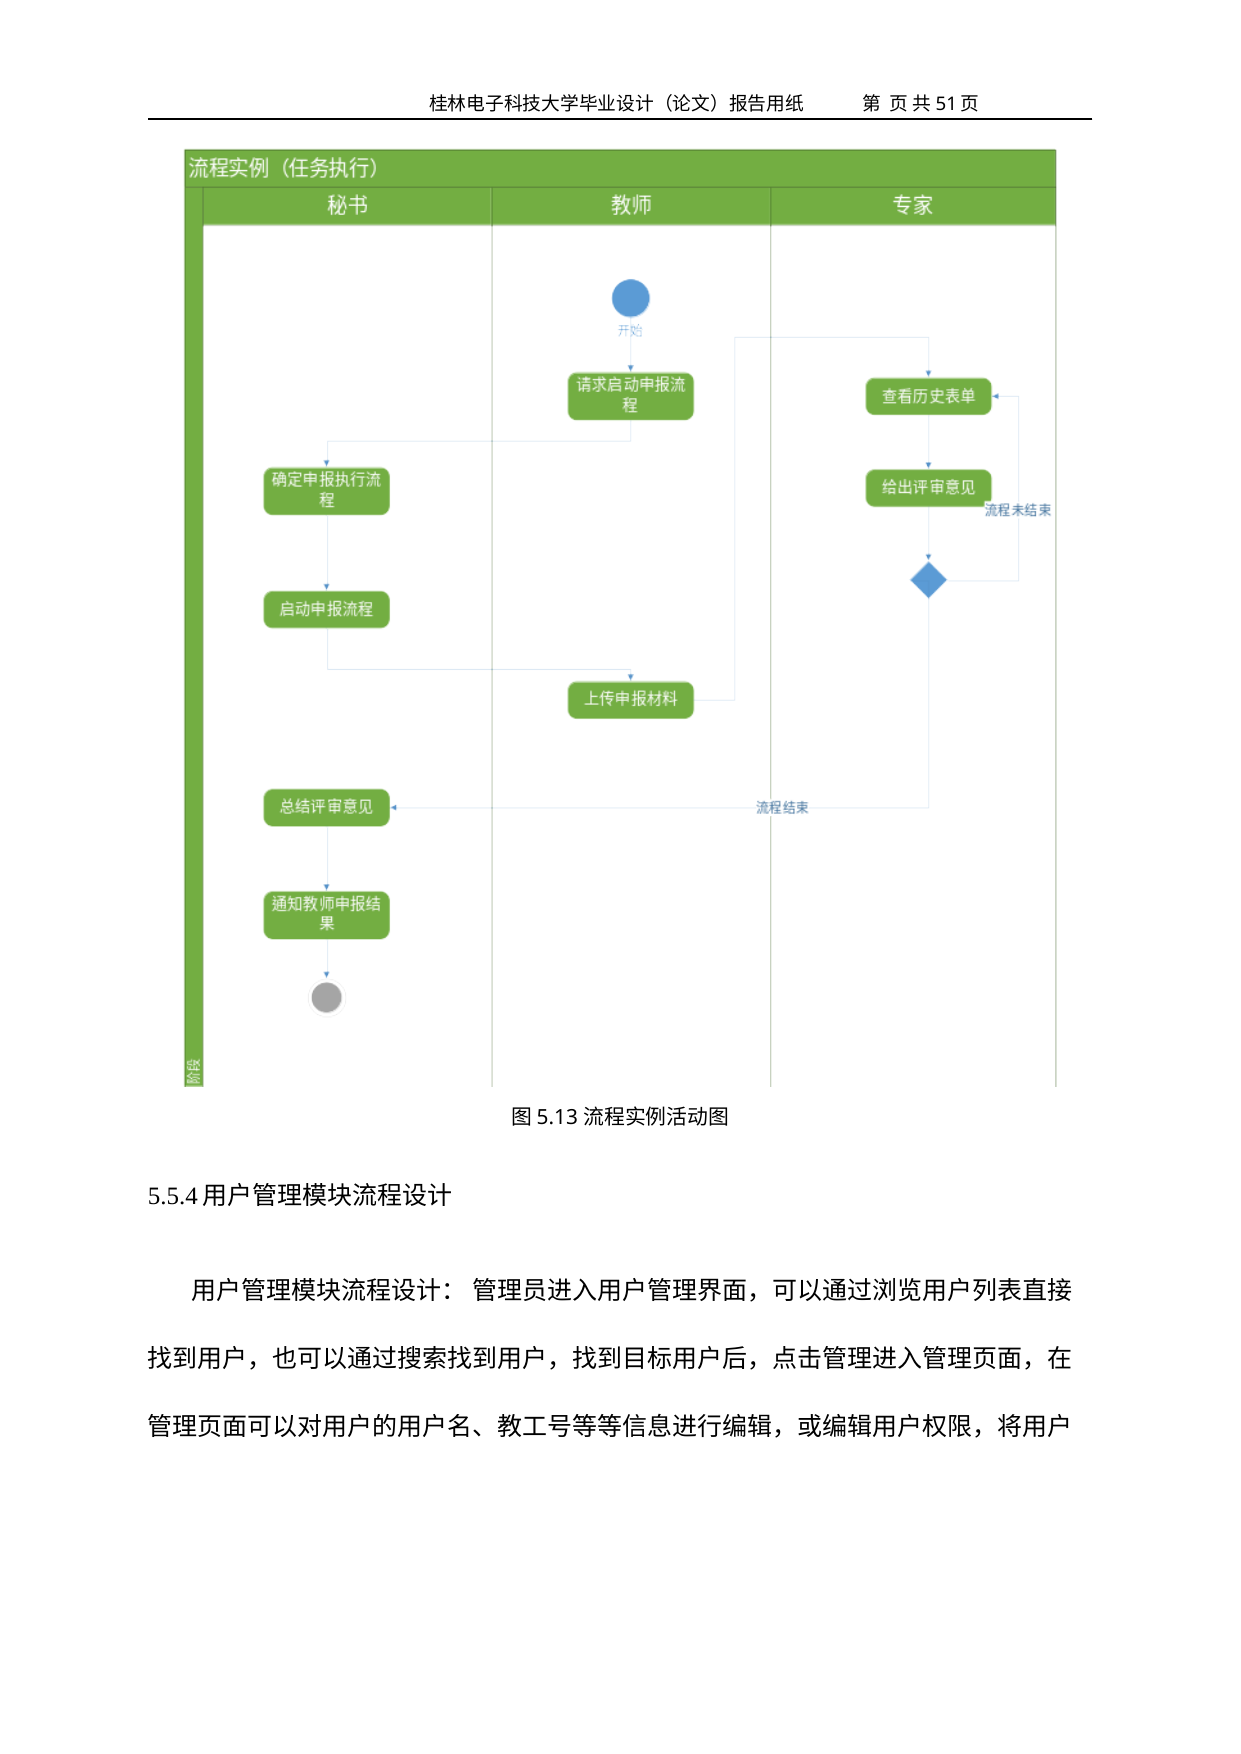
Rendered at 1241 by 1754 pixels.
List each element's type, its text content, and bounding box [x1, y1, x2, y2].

text 图5.13 流程实例活动图 [148, 1098, 1092, 1132]
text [148, 1254, 1092, 1458]
subtitle 5.5.4用户管理模块流程设计 [148, 1159, 1092, 1227]
